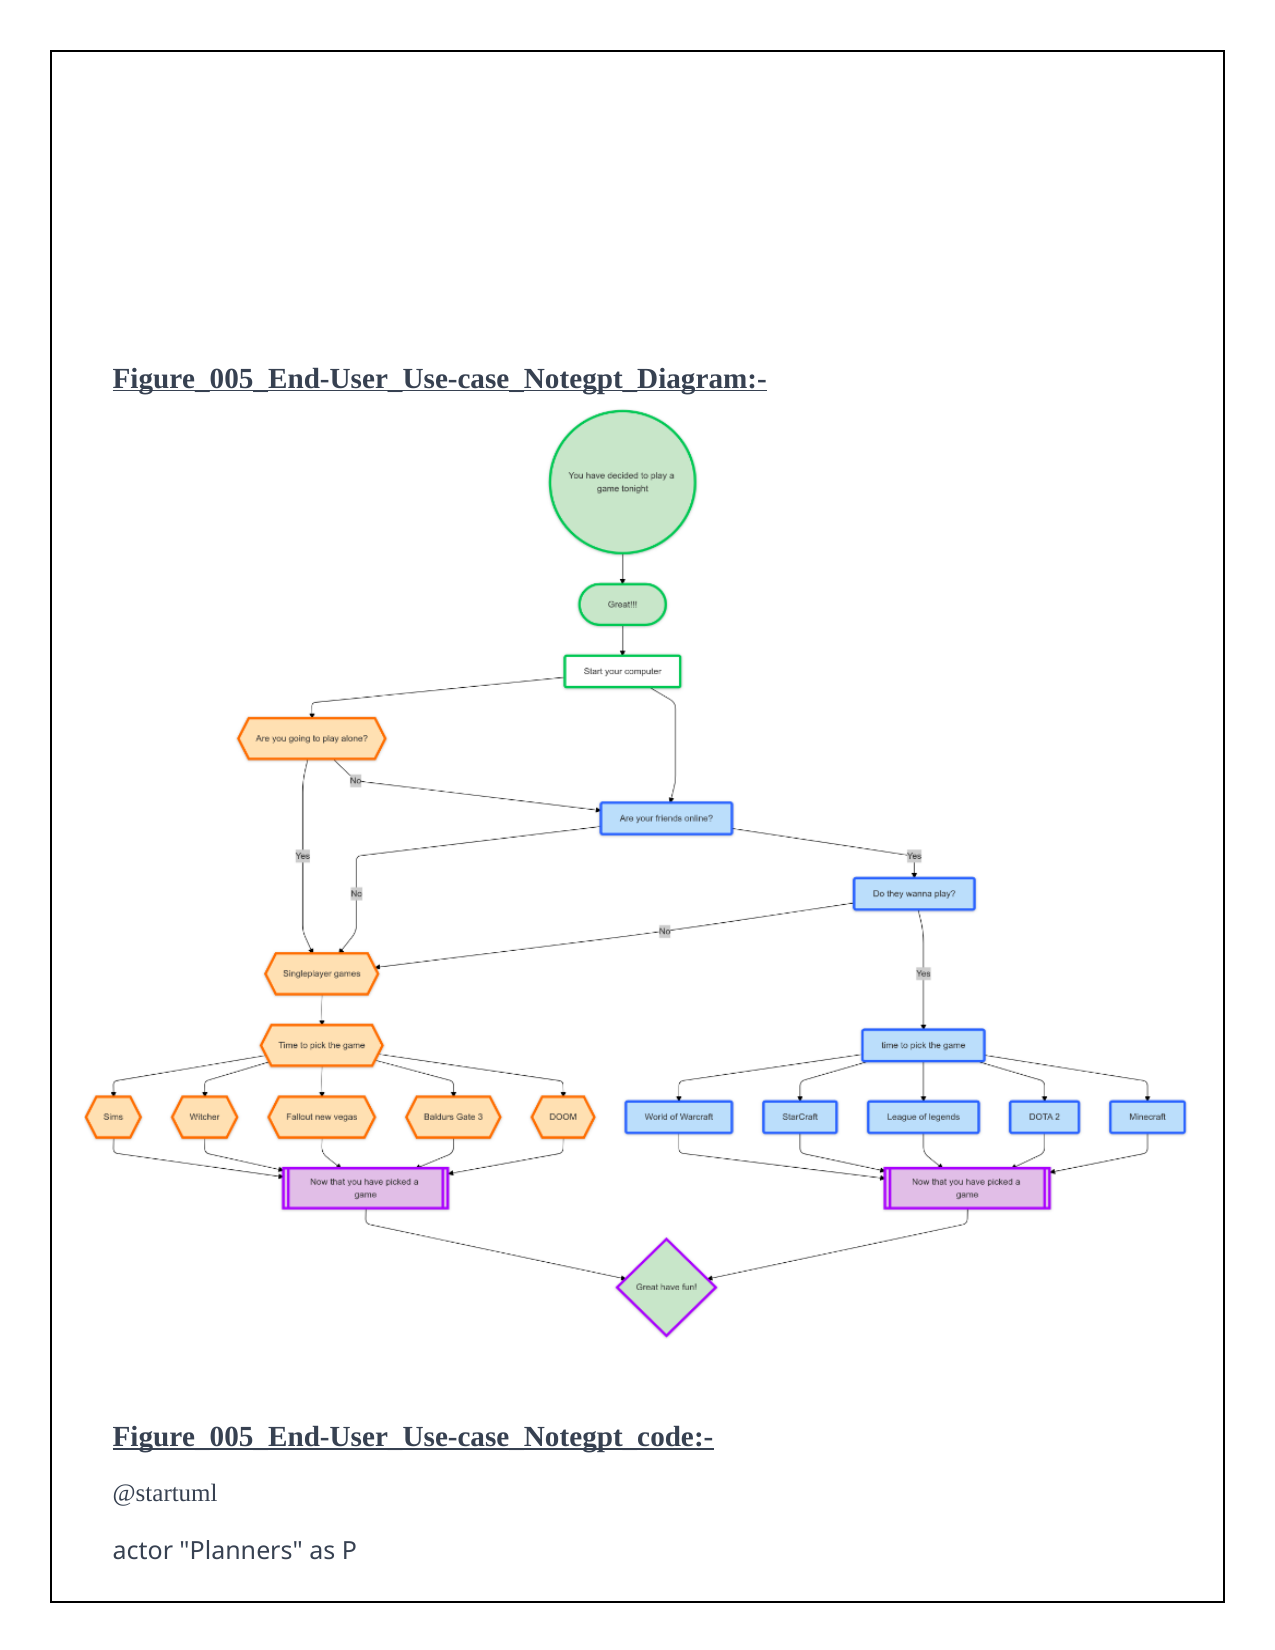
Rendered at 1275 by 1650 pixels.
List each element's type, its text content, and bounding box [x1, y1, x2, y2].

picture [84, 408, 1189, 1339]
text Figure_005_End-User_Use-case_Notegpt_code:- [112, 1419, 1191, 1453]
text actor "Planners" as P [112, 1532, 1191, 1566]
text @startuml [112, 1478, 1191, 1507]
text Figure_005_End-User_Use-case_Notegpt_Diagram:- [112, 361, 1191, 394]
